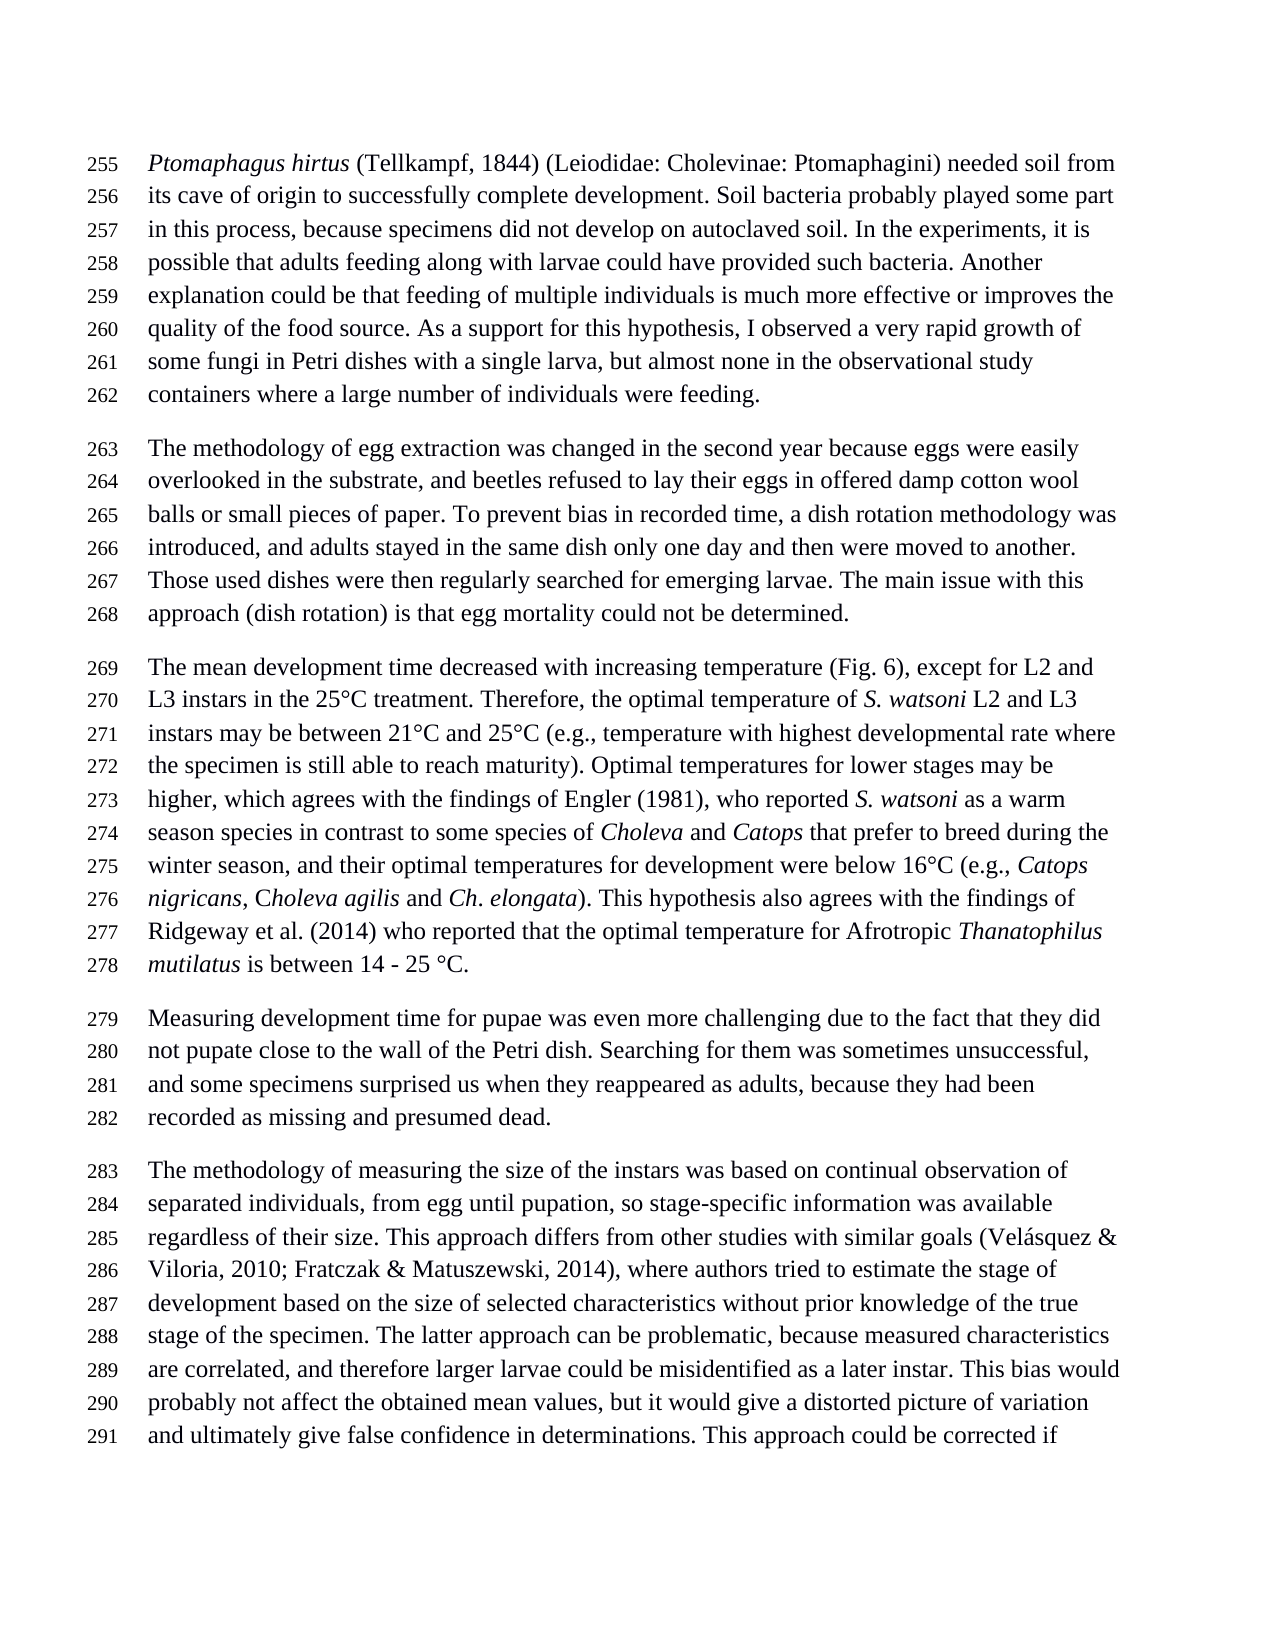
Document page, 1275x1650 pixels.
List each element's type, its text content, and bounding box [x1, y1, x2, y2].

text Measuring development time for pupae was even more challenging due to the fact that they did not pupate close to the wall of the Petri dish. Searching for them was sometimes unsuccessful, and some specimens surprised us when they reappeared as adults, because they had been recorded as missing and presumed dead. [148, 1003, 1127, 1130]
text The methodology of egg extraction was changed in the second year because eggs were easily overlooked in the substrate, and beetles refused to lay their eggs in offered damp cotton wool balls or small pieces of paper. To prevent bias in recorded time, a dish rotation methodology was introduced, and adults stayed in the same dish only one day and then were moved to another. Those used dishes were then regularly searched for emerging larvae. The main issue with this approach (dish rotation) is that egg mortality could not be determined. [148, 433, 1127, 626]
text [148, 148, 1127, 407]
text The mean development time decreased with increasing temperature (Fig. 6), except for L2 and L3 instars in the 25°C treatment. Therefore, the optimal temperature of S. watsoni L2 and L3 instars may be between 21°C and 25°C (e.g., temperature with highest developmental rate where the specimen is still able to reach maturity). Optimal temperatures for lower stages may be higher, which agrees with the findings of Engler (1981), who reported S. watsoni as a warm season species in contrast to some species of Choleva and Catops that prefer to breed during the winter season, and their optimal temperatures for development were below 16°C (e.g., Catops nigricans, Choleva agilis and Ch. elongata). This hypothesis also agrees with the findings of Ridgeway et al. (2014) who reported that the optimal temperature for Afrotropic Thanatophilus mutilatus is between 14 - 25 °C. [148, 652, 1127, 977]
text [148, 1156, 1127, 1448]
